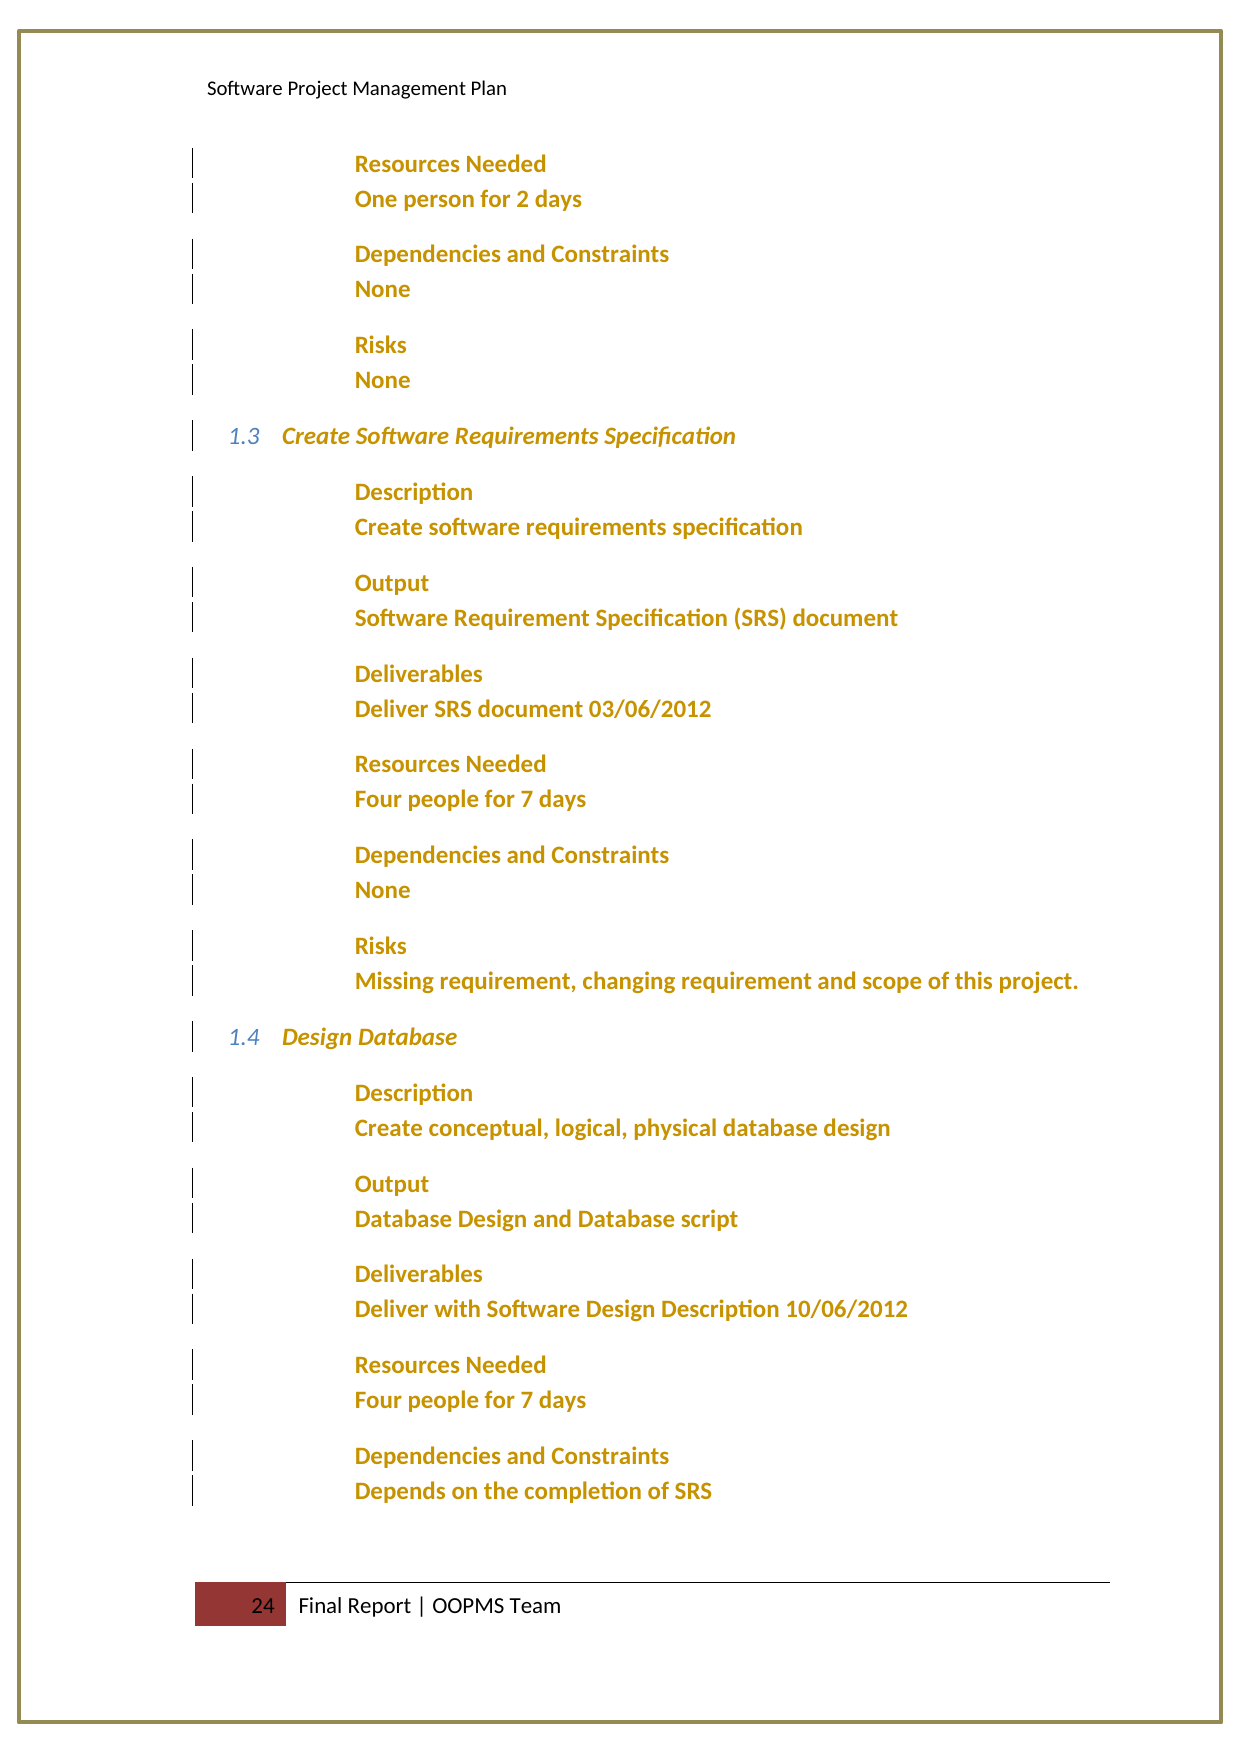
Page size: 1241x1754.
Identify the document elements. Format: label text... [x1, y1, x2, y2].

text One person for 2 days [207, 183, 1122, 213]
list Create Software Requirements Specification [207, 420, 1122, 451]
text Dependencies and Constraints [207, 839, 1122, 870]
text None [207, 273, 1122, 304]
text Resources Needed [310, 1349, 1122, 1380]
text Missing requirement, changing requirement and scope of this project. [279, 965, 1122, 996]
text Software Requirement Specification (SRS) document [207, 602, 1122, 632]
text Dependencies and Constraints [207, 238, 1122, 269]
text Output [207, 567, 1122, 597]
text Resources Needed [207, 148, 1122, 178]
text Output [310, 1168, 1122, 1198]
list Design Database [207, 1021, 1122, 1052]
text Deliverables [207, 658, 1122, 688]
text Deliverables [310, 1258, 1122, 1289]
text Deliver with Software Design Description 10/06/2012 [310, 1293, 1122, 1324]
text Resources Needed [207, 748, 1122, 779]
text None [207, 874, 1122, 905]
text Create software requirements specification [207, 511, 1122, 542]
text Four people for 7 days [207, 783, 1122, 814]
text Four people for 7 days [310, 1384, 1122, 1415]
text Deliver SRS document 03/06/2012 [207, 693, 1122, 723]
text Description [207, 476, 1122, 507]
text Risks [207, 930, 1122, 961]
text Risks [207, 329, 1122, 360]
text None [207, 364, 1122, 395]
text Database Design and Database script [310, 1203, 1122, 1233]
text Dependencies and Constraints [310, 1440, 1122, 1471]
text Create conceptual, logical, physical database design [310, 1112, 1122, 1142]
text Depends on the completion of SRS [310, 1475, 1122, 1506]
text Description [207, 1077, 1122, 1107]
